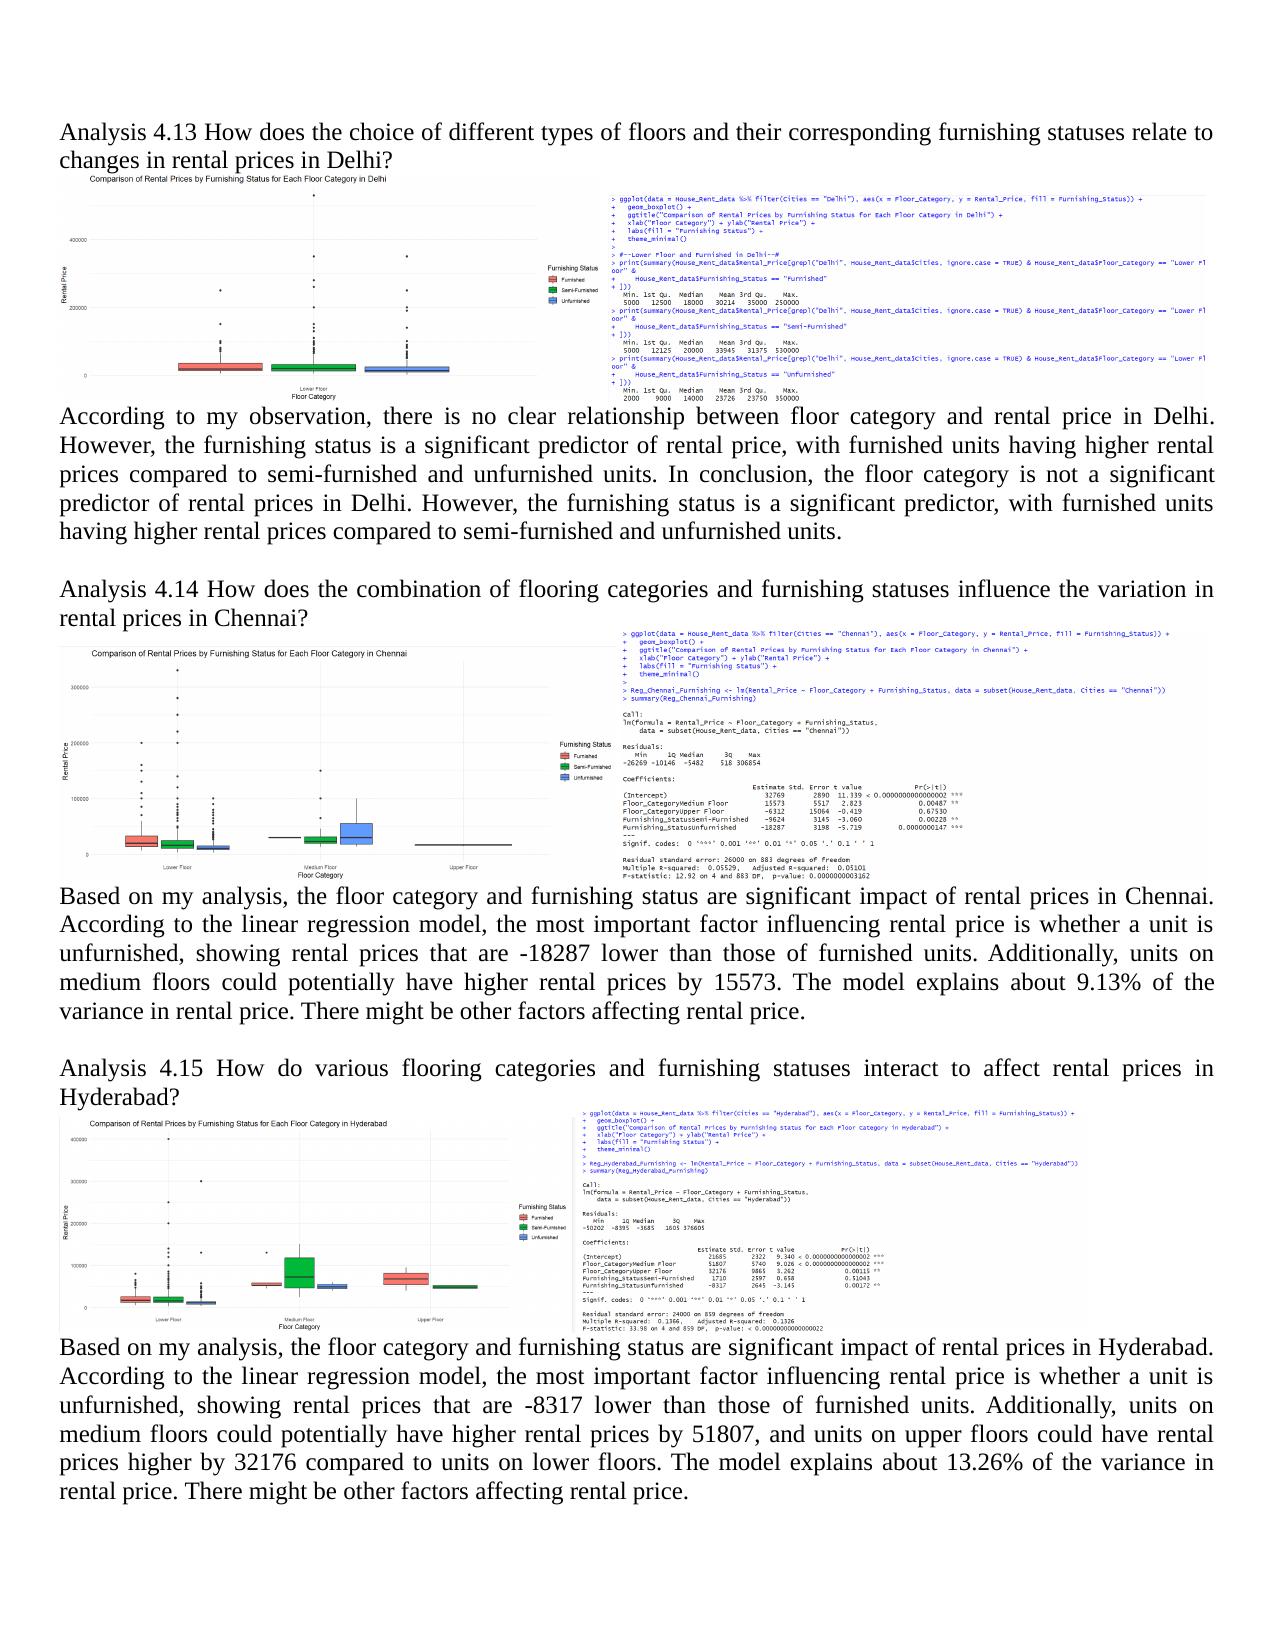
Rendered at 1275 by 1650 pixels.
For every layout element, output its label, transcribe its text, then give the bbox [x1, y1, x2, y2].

picture [608, 195, 1206, 402]
text According to my observation, there is no clear relationship between floor category and rental price in Delhi. However, the furnishing status is a significant predictor of rental price, with furnished units having higher rental prices compared to semi-furnished and unfurnished units. In conclusion, the floor category is not a significant predictor of rental prices in Delhi. However, the furnishing status is a significant predictor, with furnished units having higher rental prices compared to semi-furnished and unfurnished units. [59, 401, 1216, 545]
picture [59, 646, 616, 881]
text Based on my analysis, the floor category and furnishing status are significant impact of rental prices in Hyderabad. According to the linear regression model, the most important factor influencing rental price is whether a unit is unfurnished, showing rental prices that are -8317 lower than those of furnished units. Additionally, units on medium floors could potentially have higher rental prices by 51807, and units on upper floors could have rental prices higher by 32176 compared to units on lower floors. The model explains about 13.26% of the variance in rental price. There might be other factors affecting rental price. [59, 1332, 1216, 1505]
text Based on my analysis, the floor category and furnishing status are significant impact of rental prices in Chennai. According to the linear regression model, the most important factor influencing rental price is whether a unit is unfurnished, showing rental prices that are -18287 lower than those of furnished units. Additionally, units on medium floors could potentially have higher rental prices by 15573. The model explains about 9.13% of the variance in rental price. There might be other factors affecting rental price. [59, 881, 1216, 1024]
text Analysis 4.14 How does the combination of flooring categories and furnishing statuses influence the variation in rental prices in Chennai? [59, 574, 1216, 631]
picture [59, 174, 604, 402]
picture [59, 1117, 576, 1333]
picture [620, 631, 1206, 881]
text Analysis 4.13 How does the choice of different types of floors and their corresponding furnishing statuses relate to changes in rental prices in Delhi? [59, 117, 1216, 174]
picture [580, 1110, 1090, 1333]
text Analysis 4.15 How do various flooring categories and furnishing statuses interact to affect rental prices in Hyderabad? [59, 1053, 1216, 1111]
